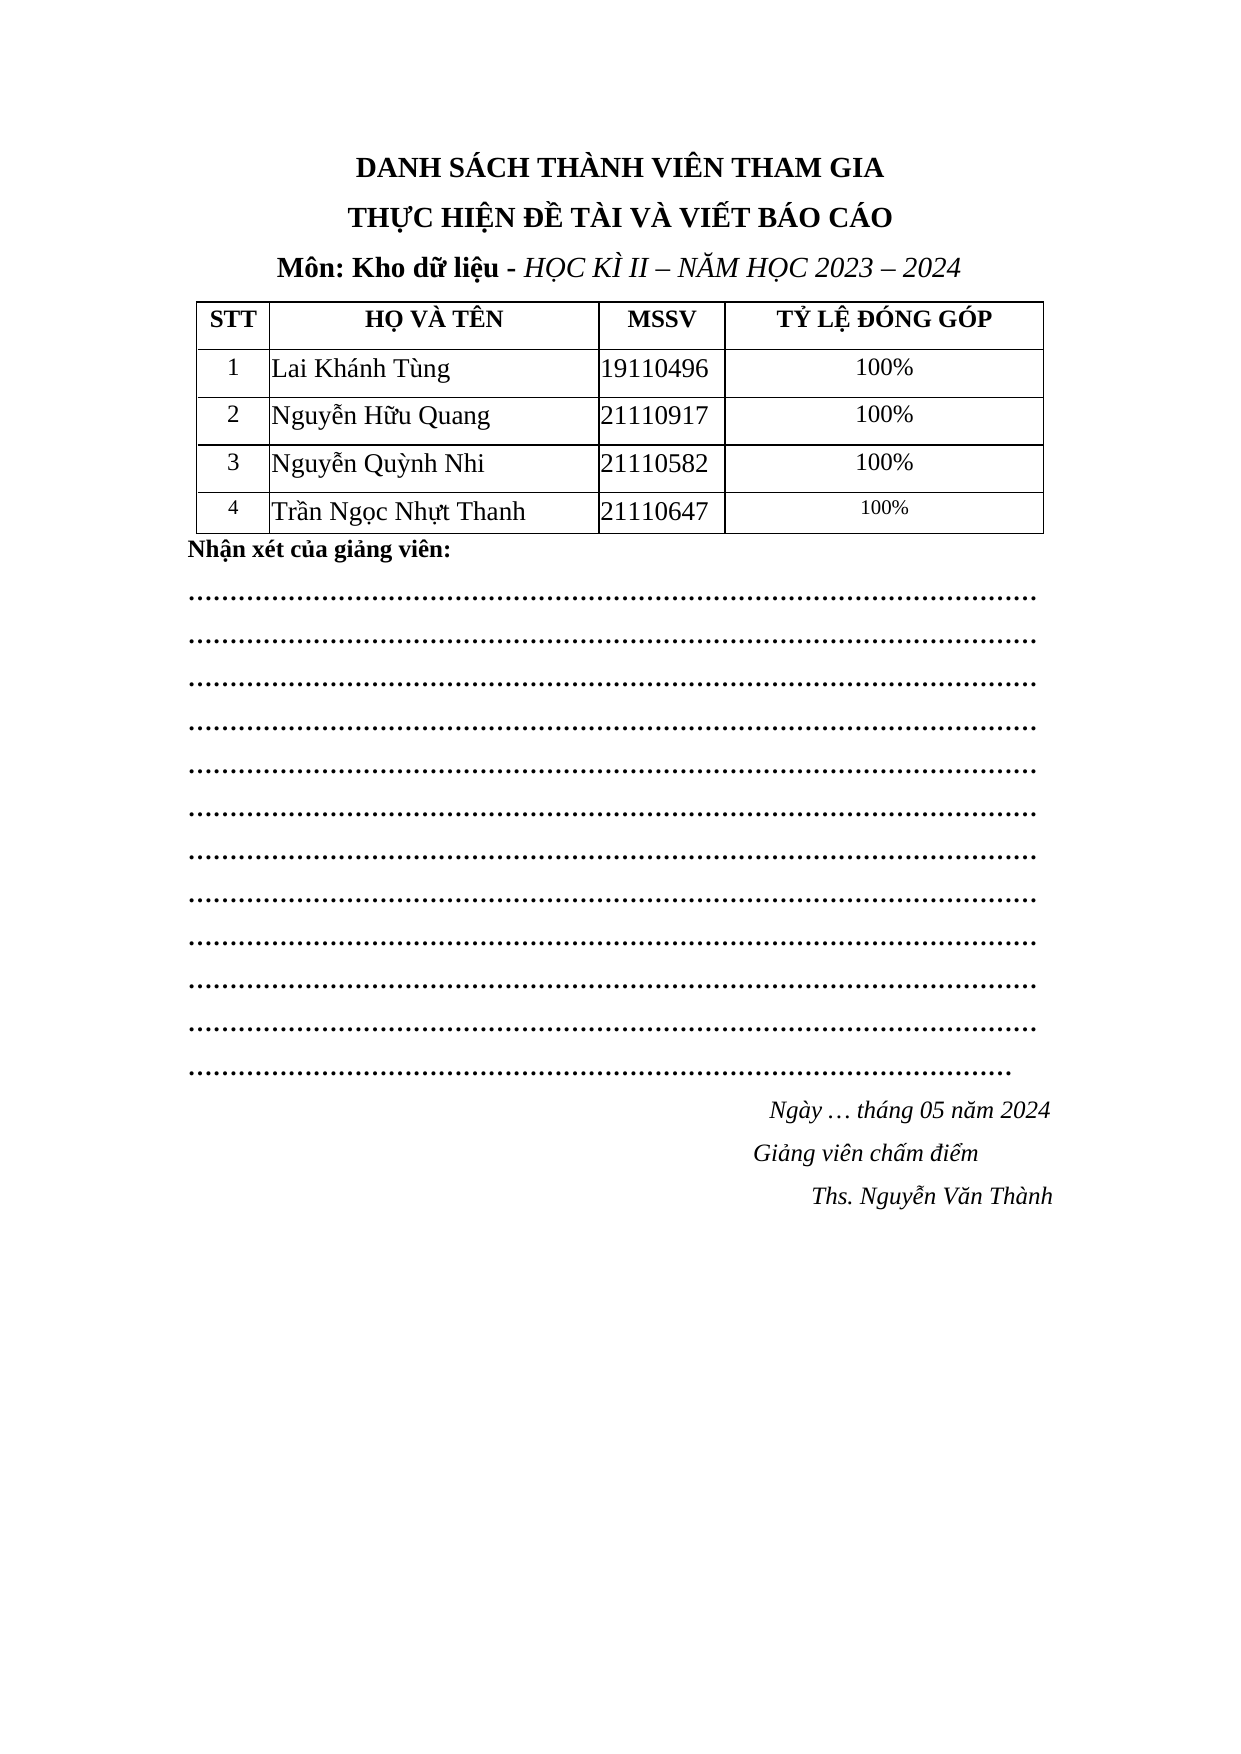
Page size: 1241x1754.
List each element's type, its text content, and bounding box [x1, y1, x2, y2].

text DANH SÁCH THÀNH VIÊN THAM GIA [187, 150, 1053, 183]
table_cell Lai Khánh Tùng [270, 350, 598, 396]
table_header HỌ VÀ TÊN [270, 303, 598, 349]
table_cell Nguyễn Hữu Quang [270, 398, 598, 444]
table_cell 19110496 [600, 350, 724, 396]
text Ngày … tháng 05 năm 2024 [187, 1095, 1053, 1123]
table_cell Trần Ngọc Nhựt Thanh [270, 493, 598, 532]
text Môn: Kho dữ liệu - HỌC KÌ II – NĂM HỌC 2023 – 2024 [187, 251, 1053, 284]
table_cell 2 [197, 398, 269, 444]
table_cell 3 [197, 445, 269, 492]
text Nhận xét của giảng viên: [187, 534, 1053, 563]
text THỰC HIỆN ĐỀ TÀI VÀ VIẾT BÁO CÁO [187, 200, 1053, 234]
table_cell 1 [197, 350, 269, 396]
table_cell 100% [726, 398, 1043, 444]
table_cell 100% [726, 446, 1043, 492]
text …………………………………………………………………………………………………………………………………………………………………………………………………………………………………………………………………………………………………………………………………………………………………………………………………………………………………………………………………………………………………………………………………………………………………………………………………………………………………………………………………………………………………………………………………………………………………………………………………………………………………………………………………………………………………………………………………………………………………………………………………………………………………………………………………………………………………………………………… [187, 577, 1053, 1080]
text Ths. Nguyễn Văn Thành [187, 1181, 1053, 1210]
text Giảng viên chấm điểm [187, 1138, 1053, 1167]
table_cell 100% [726, 350, 1043, 396]
table_header TỶ LỆ ĐÓNG GÓP [726, 303, 1043, 349]
table_cell Nguyễn Quỳnh Nhi [270, 446, 598, 492]
table_cell 4 [197, 493, 269, 532]
table_cell 21110647 [600, 493, 724, 532]
table_header STT [197, 303, 269, 349]
table_header MSSV [600, 303, 724, 349]
table_cell 100% [726, 493, 1043, 532]
table_cell 21110582 [600, 446, 724, 492]
table_cell 21110917 [600, 398, 724, 444]
